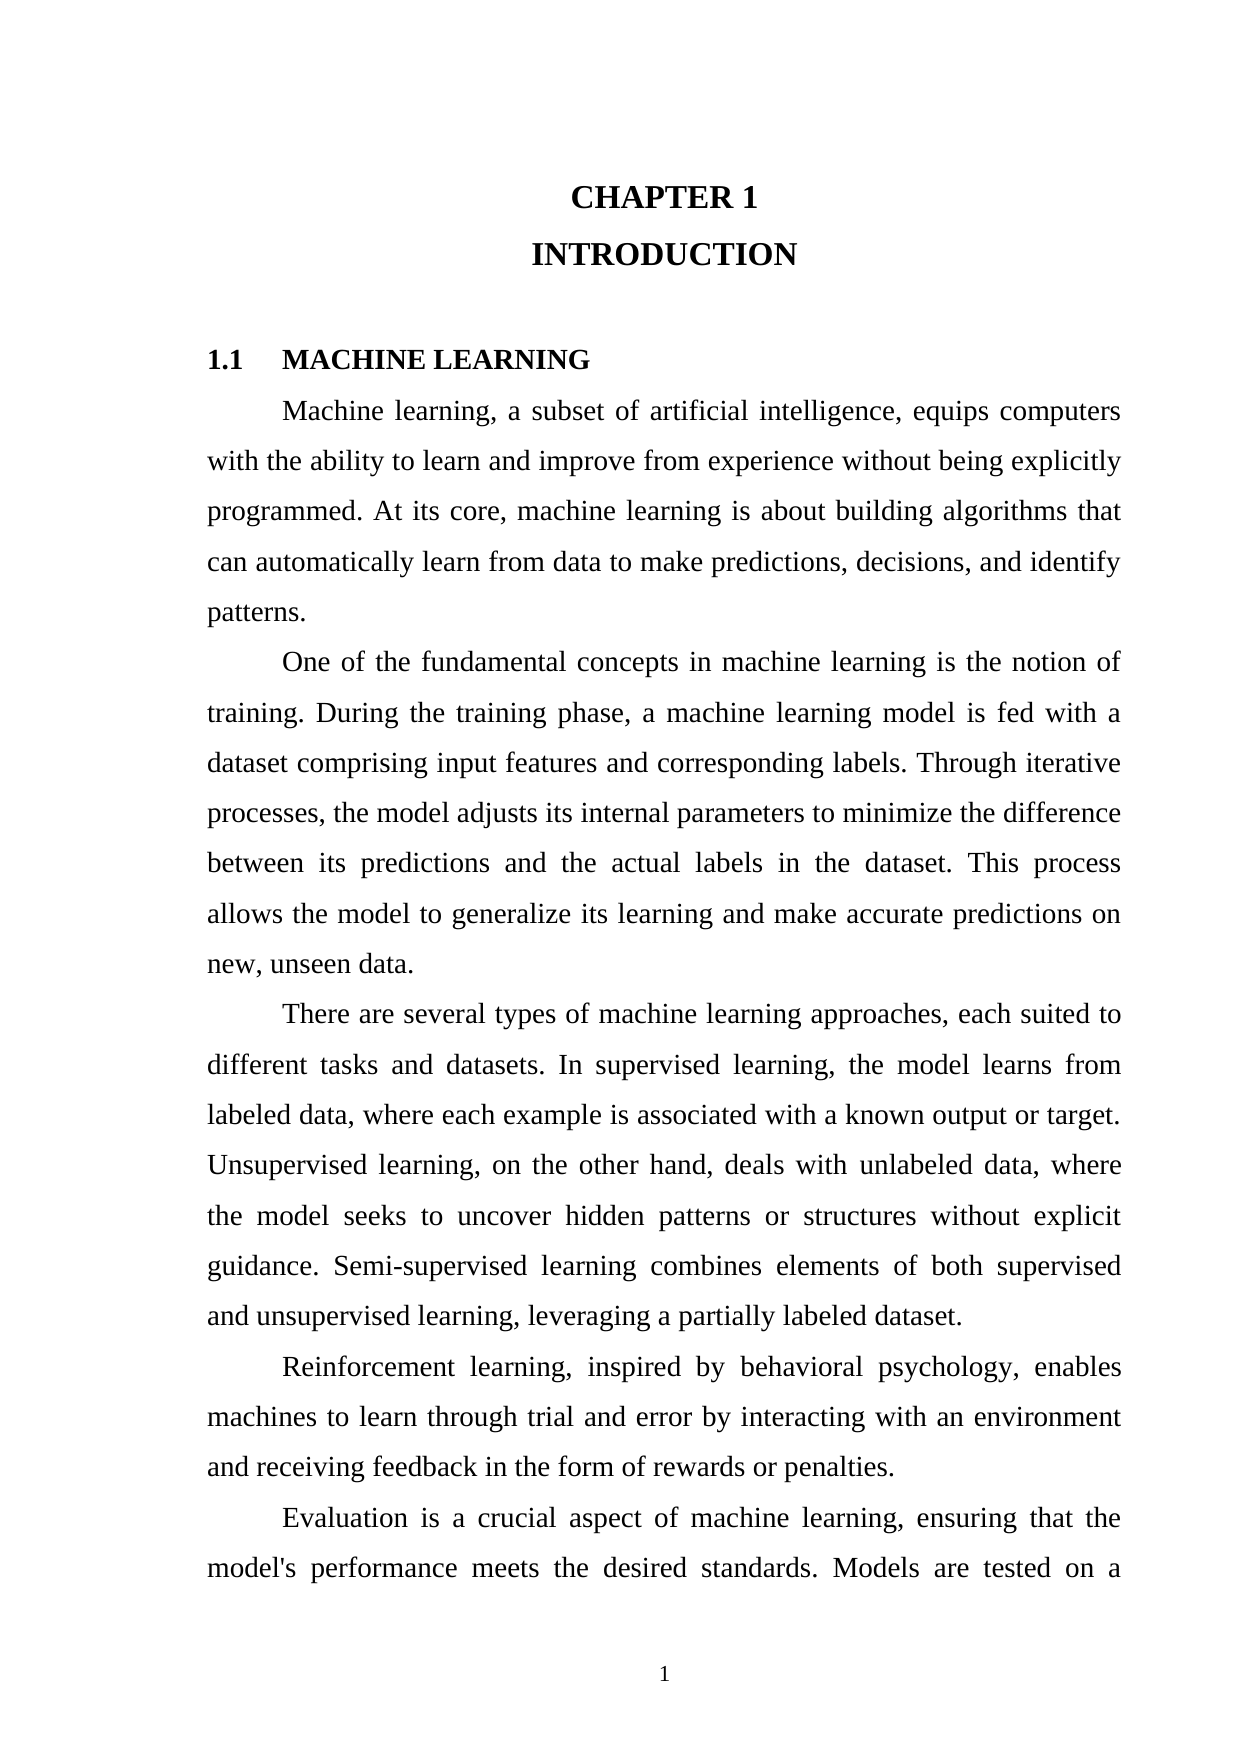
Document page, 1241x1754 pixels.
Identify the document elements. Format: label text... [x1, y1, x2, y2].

text Machine learning, a subset of artificial intelligence, equips computers with the ability to learn and improve from experience without being explicitly programmed. At its core, machine learning is about building algorithms that can automatically learn from data to make predictions, decisions, and identify patterns. [207, 393, 1122, 628]
text CHAPTER 1 [207, 177, 1122, 216]
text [207, 1500, 1122, 1583]
text There are several types of machine learning approaches, each suited to different tasks and datasets. In supervised learning, the model learns from labeled data, where each example is associated with a known output or target. Unsupervised learning, on the other hand, deals with unlabeled data, where the model seeks to uncover hidden patterns or structures without explicit guidance. Semi-supervised learning combines elements of both supervised and unsupervised learning, leveraging a partially labeled dataset. [207, 997, 1122, 1332]
text One of the fundamental concepts in machine learning is the notion of training. During the training phase, a machine learning model is fed with a dataset comprising input features and corresponding labels. Through iterative processes, the model adjusts its internal parameters to minimize the difference between its predictions and the actual labels in the dataset. This process allows the model to generalize its learning and make accurate predictions on new, unseen data. [207, 644, 1122, 980]
text Reinforcement learning, inspired by behavioral psychology, enables machines to learn through trial and error by interacting with an environment and receiving feedback in the form of rewards or penalties. [207, 1349, 1122, 1483]
list 1.1 MACHINE LEARNING [207, 342, 1122, 376]
text INTRODUCTION [207, 235, 1122, 273]
